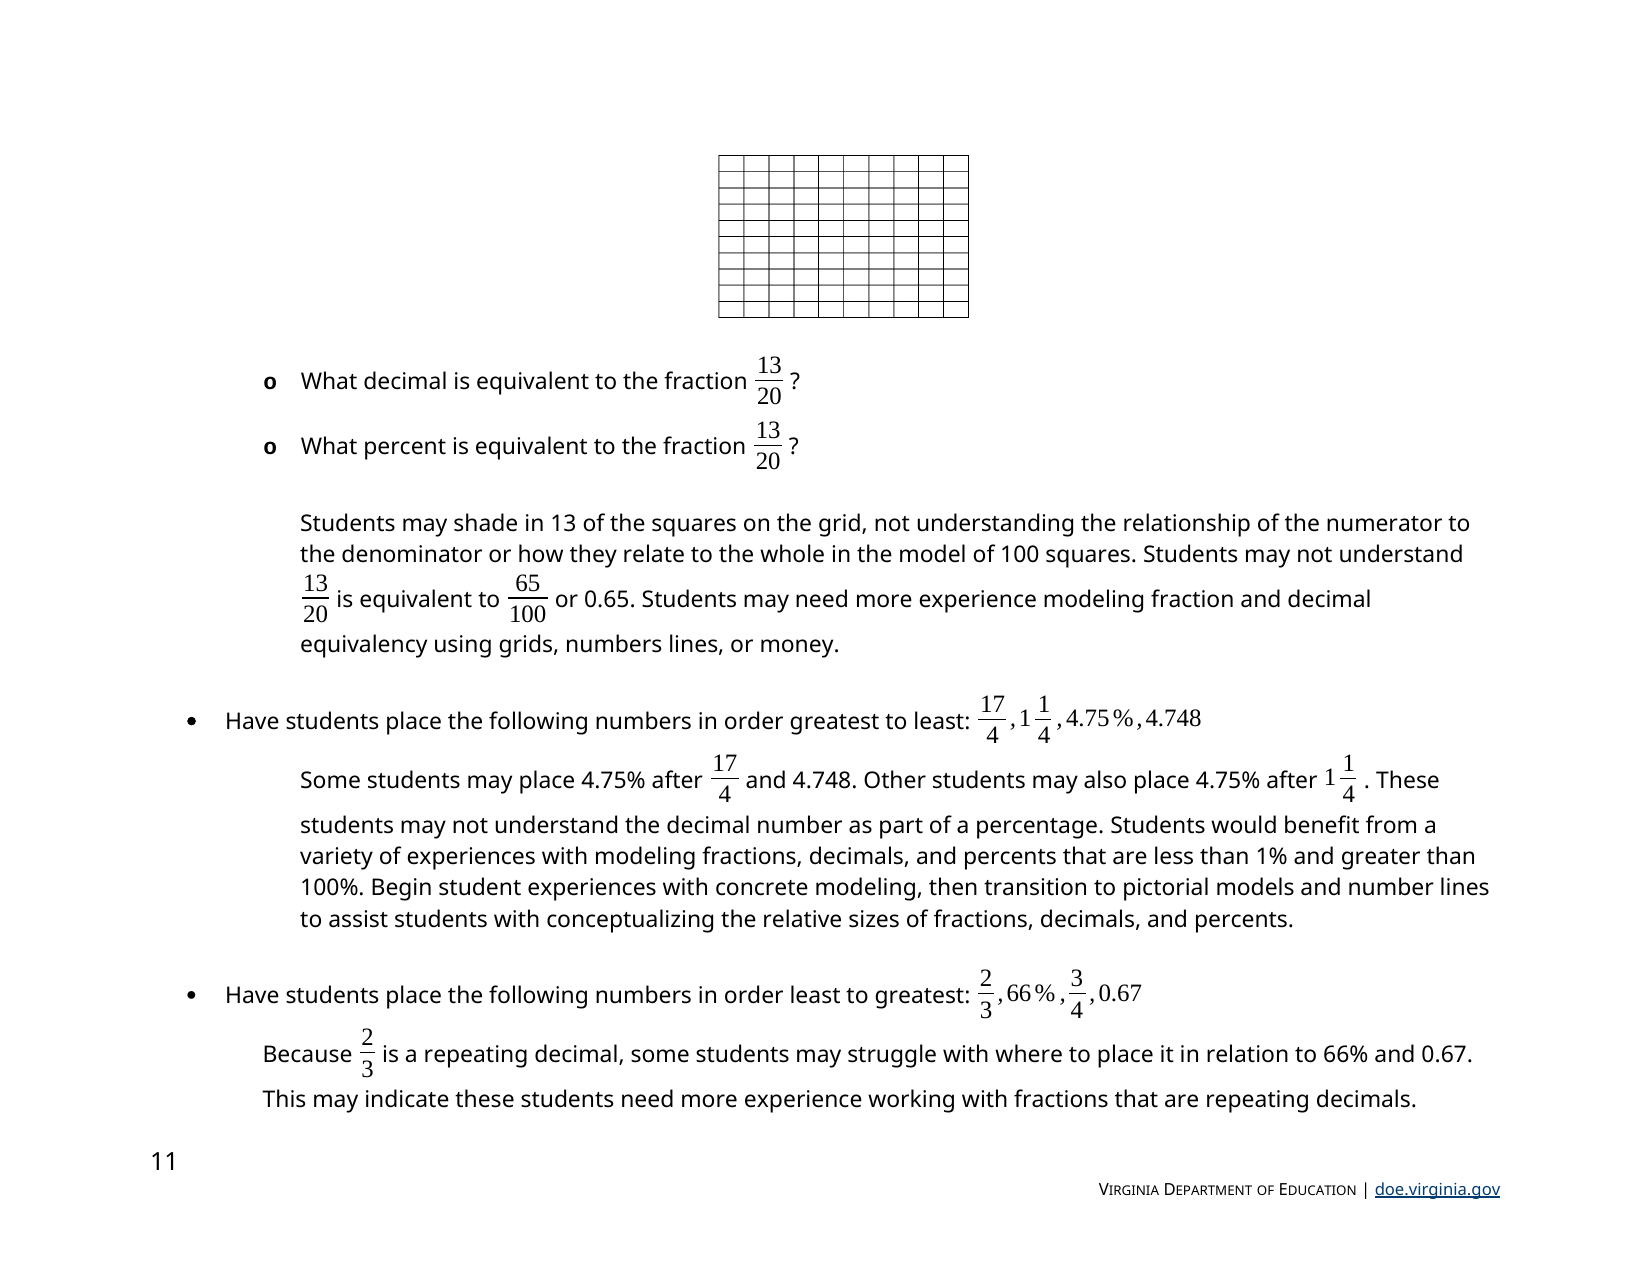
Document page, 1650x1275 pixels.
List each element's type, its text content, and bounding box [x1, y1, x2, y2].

list What percent is equivalent to the fraction ? [263, 417, 1500, 476]
list Have students place the following numbers in order greatest to least: [187, 691, 1500, 750]
list What decimal is equivalent to the fraction ? [263, 351, 1500, 410]
list Some students may place 4.75% after and 4.748. Other students may also place 4.75% after . These students may not understand the decimal number as part of a percentage. Students would benefit from a variety of experiences with modeling fractions, decimals, and percents that are less than 1% and greater than 100%. Begin student experiences with concrete modeling, then transition to pictorial models and number lines to assist students with conceptualizing the relative sizes of fractions, decimals, and percents. [300, 750, 1500, 934]
list Students may shade in 13 of the squares on the grid, not understanding the relationship of the numerator to the denominator or how they relate to the whole in the model of 100 squares. Students may not understand is equivalent to or 0.65. Students may need more experience modeling fraction and decimal equivalency using grids, numbers lines, or money. [300, 507, 1500, 659]
picture [716, 150, 972, 321]
list Have students place the following numbers in order least to greatest: [187, 965, 1500, 1024]
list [262, 1024, 1500, 1114]
